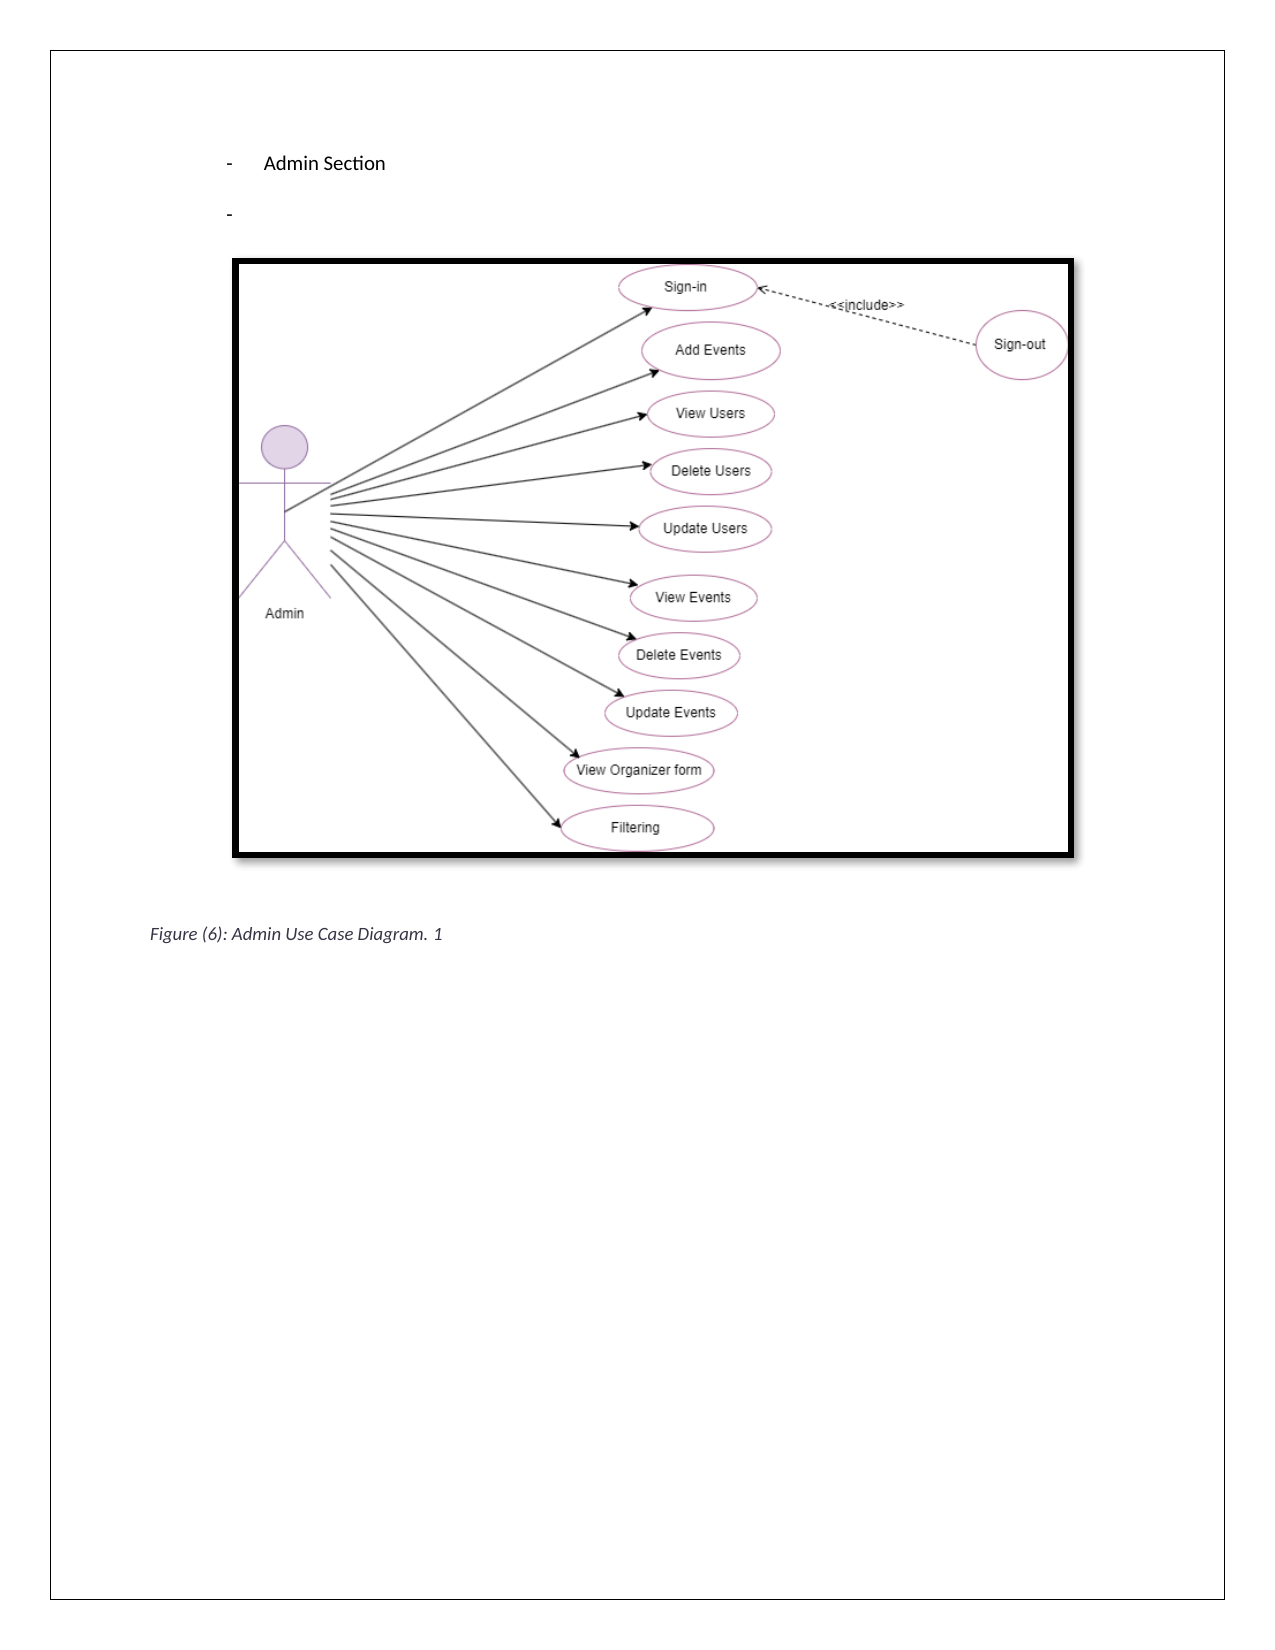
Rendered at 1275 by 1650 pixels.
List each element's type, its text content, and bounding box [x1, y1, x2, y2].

list Admin Section [226, 150, 1081, 175]
picture [239, 264, 1068, 852]
text Figure (6): Admin Use Case Diagram. 1 [150, 922, 1125, 945]
